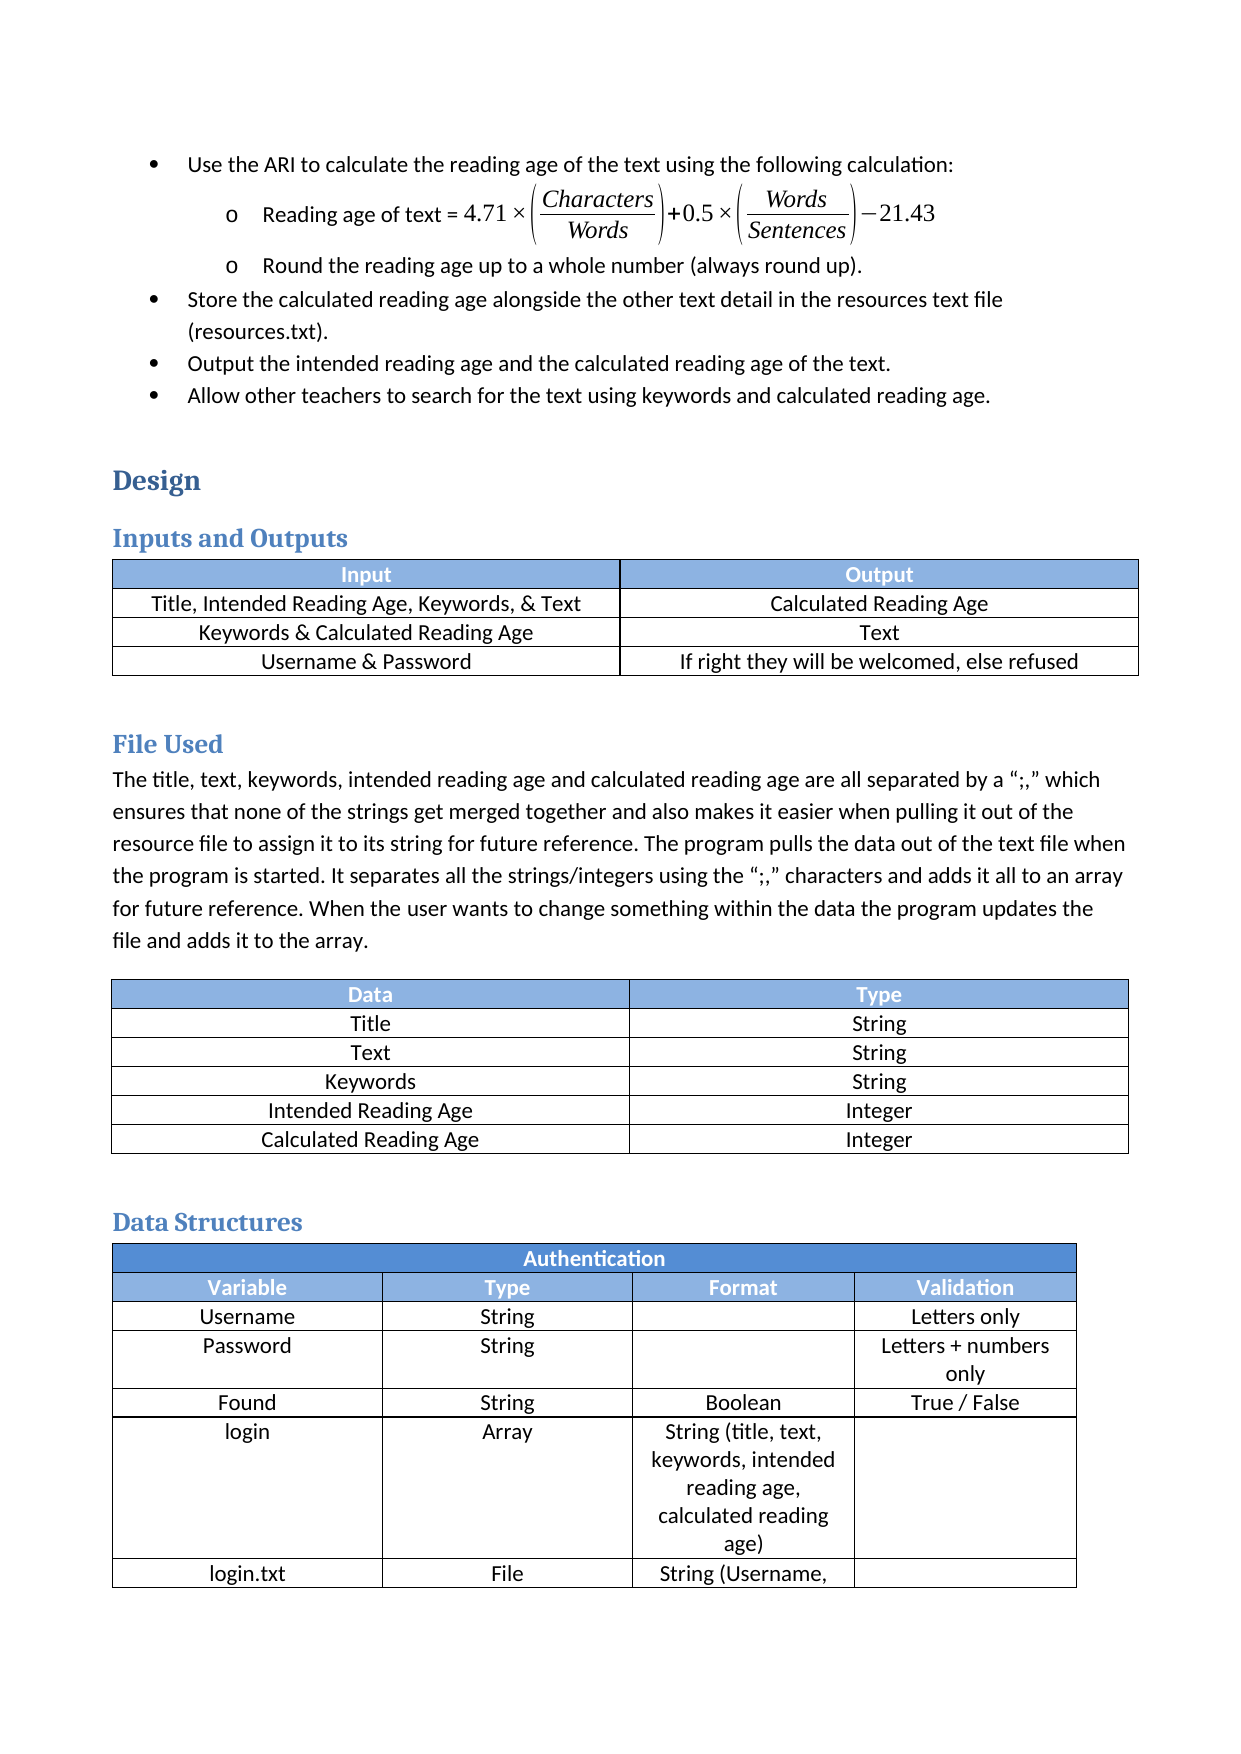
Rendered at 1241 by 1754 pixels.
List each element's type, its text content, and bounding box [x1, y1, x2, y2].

table_cell Type [383, 1273, 632, 1301]
table_cell [855, 1559, 1076, 1587]
table_cell Text [621, 618, 1138, 646]
table_cell [633, 1302, 854, 1330]
table_header Type [630, 980, 1128, 1008]
table_cell Letters + numbers only [855, 1331, 1076, 1387]
table_cell Calculated Reading Age [112, 1125, 629, 1153]
table_cell Boolean [633, 1389, 854, 1416]
table_header Authentication [113, 1244, 1076, 1272]
table_cell String [383, 1302, 632, 1330]
table_cell Password [113, 1331, 382, 1387]
table_cell Calculated Reading Age [621, 589, 1138, 617]
list Store the calculated reading age alongside the other text detail in the resources text file (resources.txt). [150, 285, 1128, 345]
table_header Input [113, 560, 619, 588]
table_cell Integer [630, 1125, 1128, 1153]
table_cell String [383, 1331, 632, 1387]
table_header Data [112, 980, 629, 1008]
subtitle Data Structures [112, 1207, 1128, 1238]
table_cell String [630, 1009, 1128, 1037]
table_cell Variable [113, 1273, 382, 1301]
table_cell Title, Intended Reading Age, Keywords, & Text [113, 589, 619, 617]
list Round the reading age up to a whole number (always round up). [225, 252, 1128, 281]
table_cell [633, 1559, 854, 1587]
list Allow other teachers to search for the text using keywords and calculated reading age. [150, 382, 1128, 410]
table_cell Username & Password [113, 647, 619, 675]
subtitle Design [112, 464, 1128, 497]
table_cell Keywords & Calculated Reading Age [113, 618, 619, 646]
table_header Output [621, 560, 1138, 588]
table_cell File [383, 1559, 632, 1587]
table_cell login [113, 1418, 382, 1558]
table_cell Intended Reading Age [112, 1096, 629, 1124]
table_cell String [630, 1038, 1128, 1066]
table_cell [855, 1418, 1076, 1558]
table_cell True / False [855, 1389, 1076, 1416]
table_cell Validation [855, 1273, 1076, 1301]
table_cell Letters only [855, 1302, 1076, 1330]
table_cell Text [112, 1038, 629, 1066]
table_cell Title [112, 1009, 629, 1037]
table_cell String [630, 1067, 1128, 1095]
table_cell Keywords [112, 1067, 629, 1095]
table_cell String (title, text, keywords, intended reading age, calculated reading age) [633, 1418, 854, 1558]
list Use the ARI to calculate the reading age of the text using the following calculation: [150, 150, 1128, 178]
table_cell Username [113, 1302, 382, 1330]
subtitle Inputs and Outputs [112, 523, 1128, 554]
table_cell Format [633, 1273, 854, 1301]
subtitle File Used [112, 729, 1128, 760]
table_cell login.txt [113, 1559, 382, 1587]
table_cell Array [383, 1418, 632, 1558]
list Output the intended reading age and the calculated reading age of the text. [150, 349, 1128, 377]
table_cell String [383, 1389, 632, 1416]
table_cell If right they will be welcomed, else refused [621, 647, 1138, 675]
table_cell Found [113, 1389, 382, 1416]
table_cell [633, 1331, 854, 1387]
list Reading age of text = [225, 182, 1128, 247]
table_cell Integer [630, 1096, 1128, 1124]
text The title, text, keywords, intended reading age and calculated reading age are all separated by a “;,” which ensures that none of the strings get merged together and also makes it easier when pulling it out of the resource file to assign it to its string for future reference. The program pulls the data out of the text file when the program is started. It separates all the strings/integers using the “;,” characters and adds it all to an array for future reference. When the user wants to change something within the data the program updates the file and adds it to the array. [112, 765, 1128, 954]
